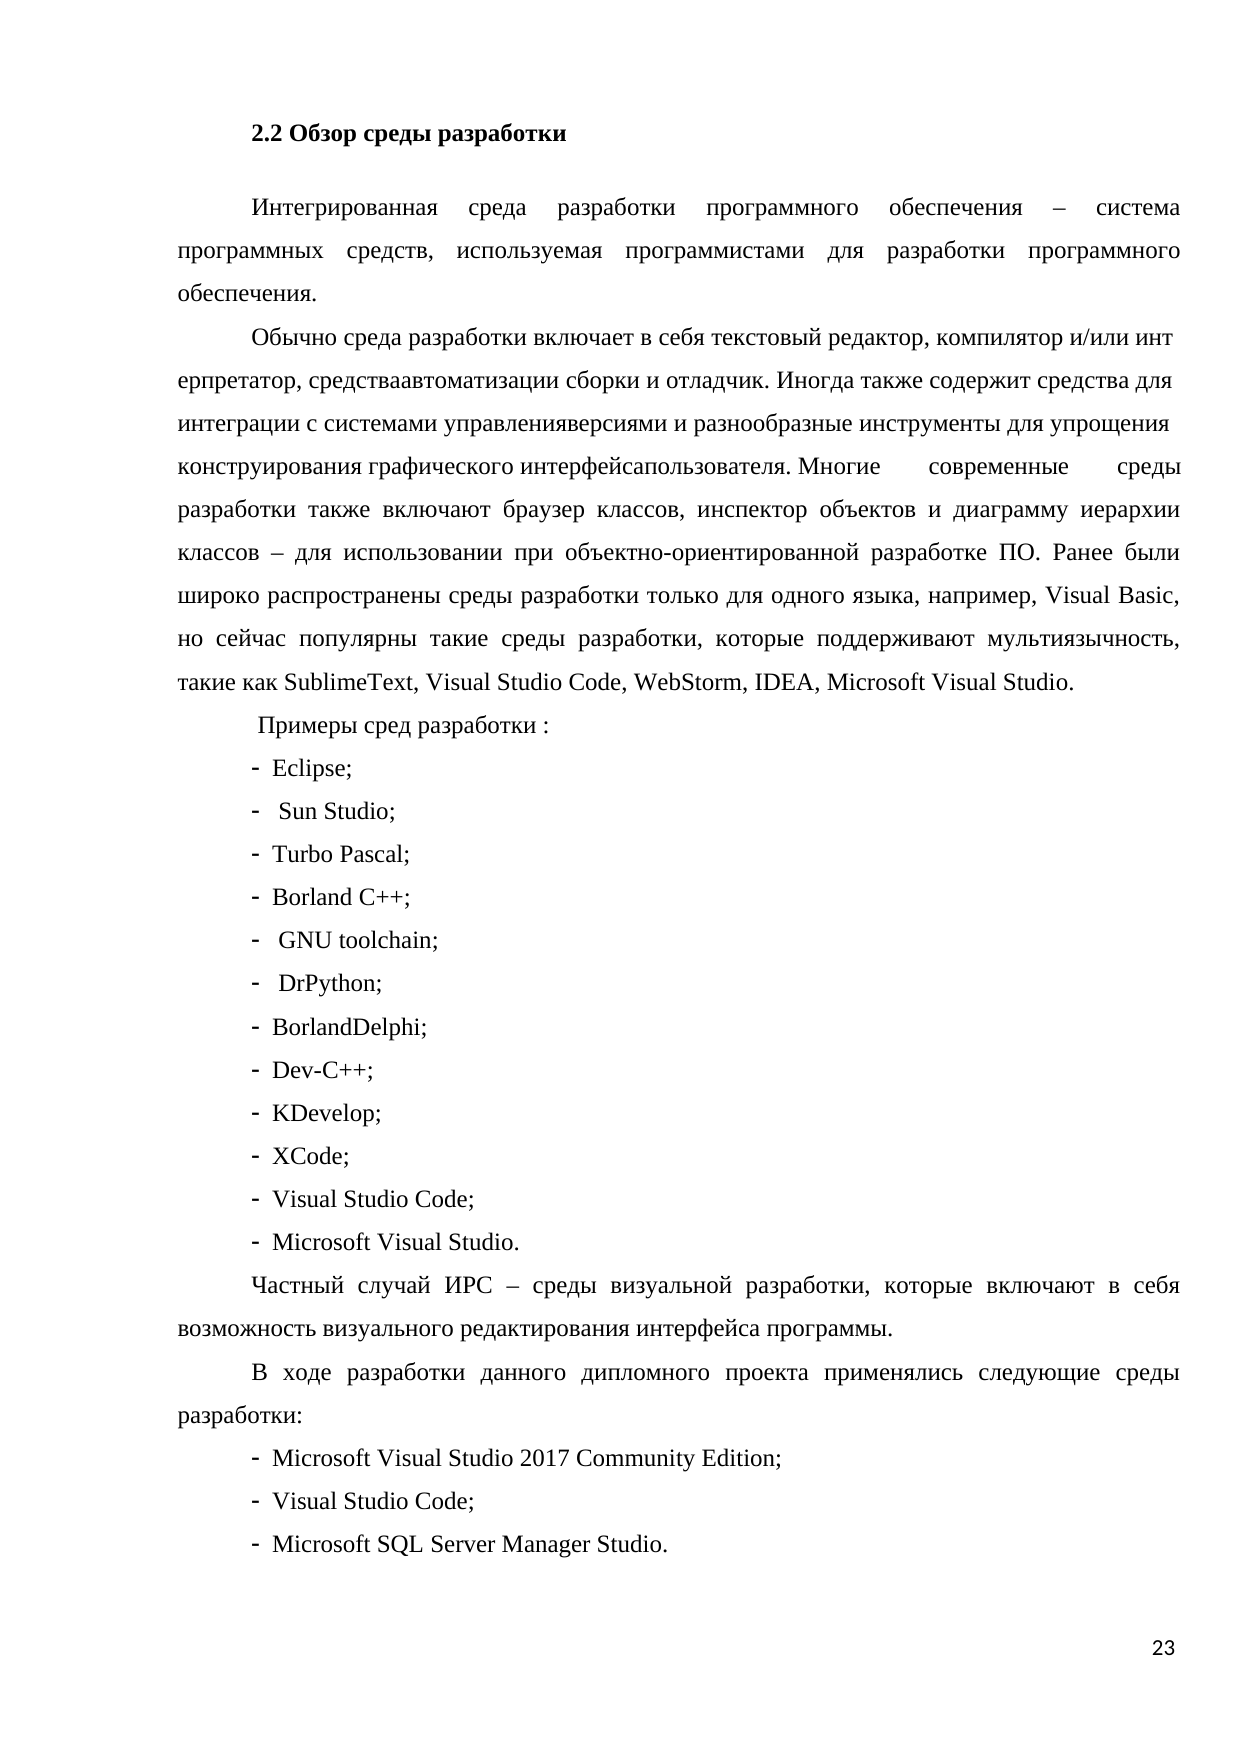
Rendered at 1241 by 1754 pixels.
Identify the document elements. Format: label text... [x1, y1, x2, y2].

text Частный случай ИРС – среды визуальной разработки, которые включают в себя возможность визуального редактирования интерфейса программы. [177, 1270, 1181, 1342]
subtitle 2.2 Обзор среды разработки [177, 118, 1181, 147]
list XCode; [177, 1141, 1181, 1170]
list Eclipse; [177, 753, 1181, 782]
text Примеры сред разработки : [177, 710, 1181, 738]
list Visual Studio Code; [177, 1184, 1181, 1213]
text Обычно среда разработки включает в себя текстовый редактор, компилятор и/или интерпретатор, средстваавтоматизации сборки и отладчик. Иногда также содержит средства для интеграции с системами управленияверсиями и разнообразные инструменты для упрощения конструирования графического интерфейсапользователя. Многие современные среды разработки также включают браузер классов, инспектор объектов и диаграмму иерархии классов – для использовании при объектно-ориентированной разработке ПО. Ранее были широко распространены среды разработки только для одного языка, например, Visual Basic, но сейчас популярны такие среды разработки, которые поддерживают мультиязычность, такие как SublimeText, Visual Studio Code, WebStorm, IDEA, Microsoft Visual Studio. [177, 322, 1181, 695]
list Dev-C++; [177, 1055, 1181, 1083]
list GNU toolchain; [177, 925, 1181, 954]
list Borland C++; [177, 882, 1181, 911]
list Visual Studio Code; [177, 1486, 1181, 1515]
list Microsoft Visual Studio. [177, 1227, 1181, 1256]
list Sun Studio; [177, 796, 1181, 825]
list KDevelop; [177, 1098, 1181, 1127]
text Интегрированная среда разработки программного обеспечения – система программных средств, используемая программистами для разработки программного обеспечения. [177, 192, 1181, 307]
list Microsoft SQL Server Manager Studio. [177, 1529, 1181, 1558]
list Turbo Pascal; [177, 839, 1181, 868]
list Microsoft Visual Studio 2017 Community Edition; [177, 1443, 1181, 1472]
list DrPython; [177, 968, 1181, 997]
text В ходе разработки данного дипломного проекта применялись следующие среды разработки: [177, 1357, 1181, 1428]
list BorlandDelphi; [177, 1012, 1181, 1040]
